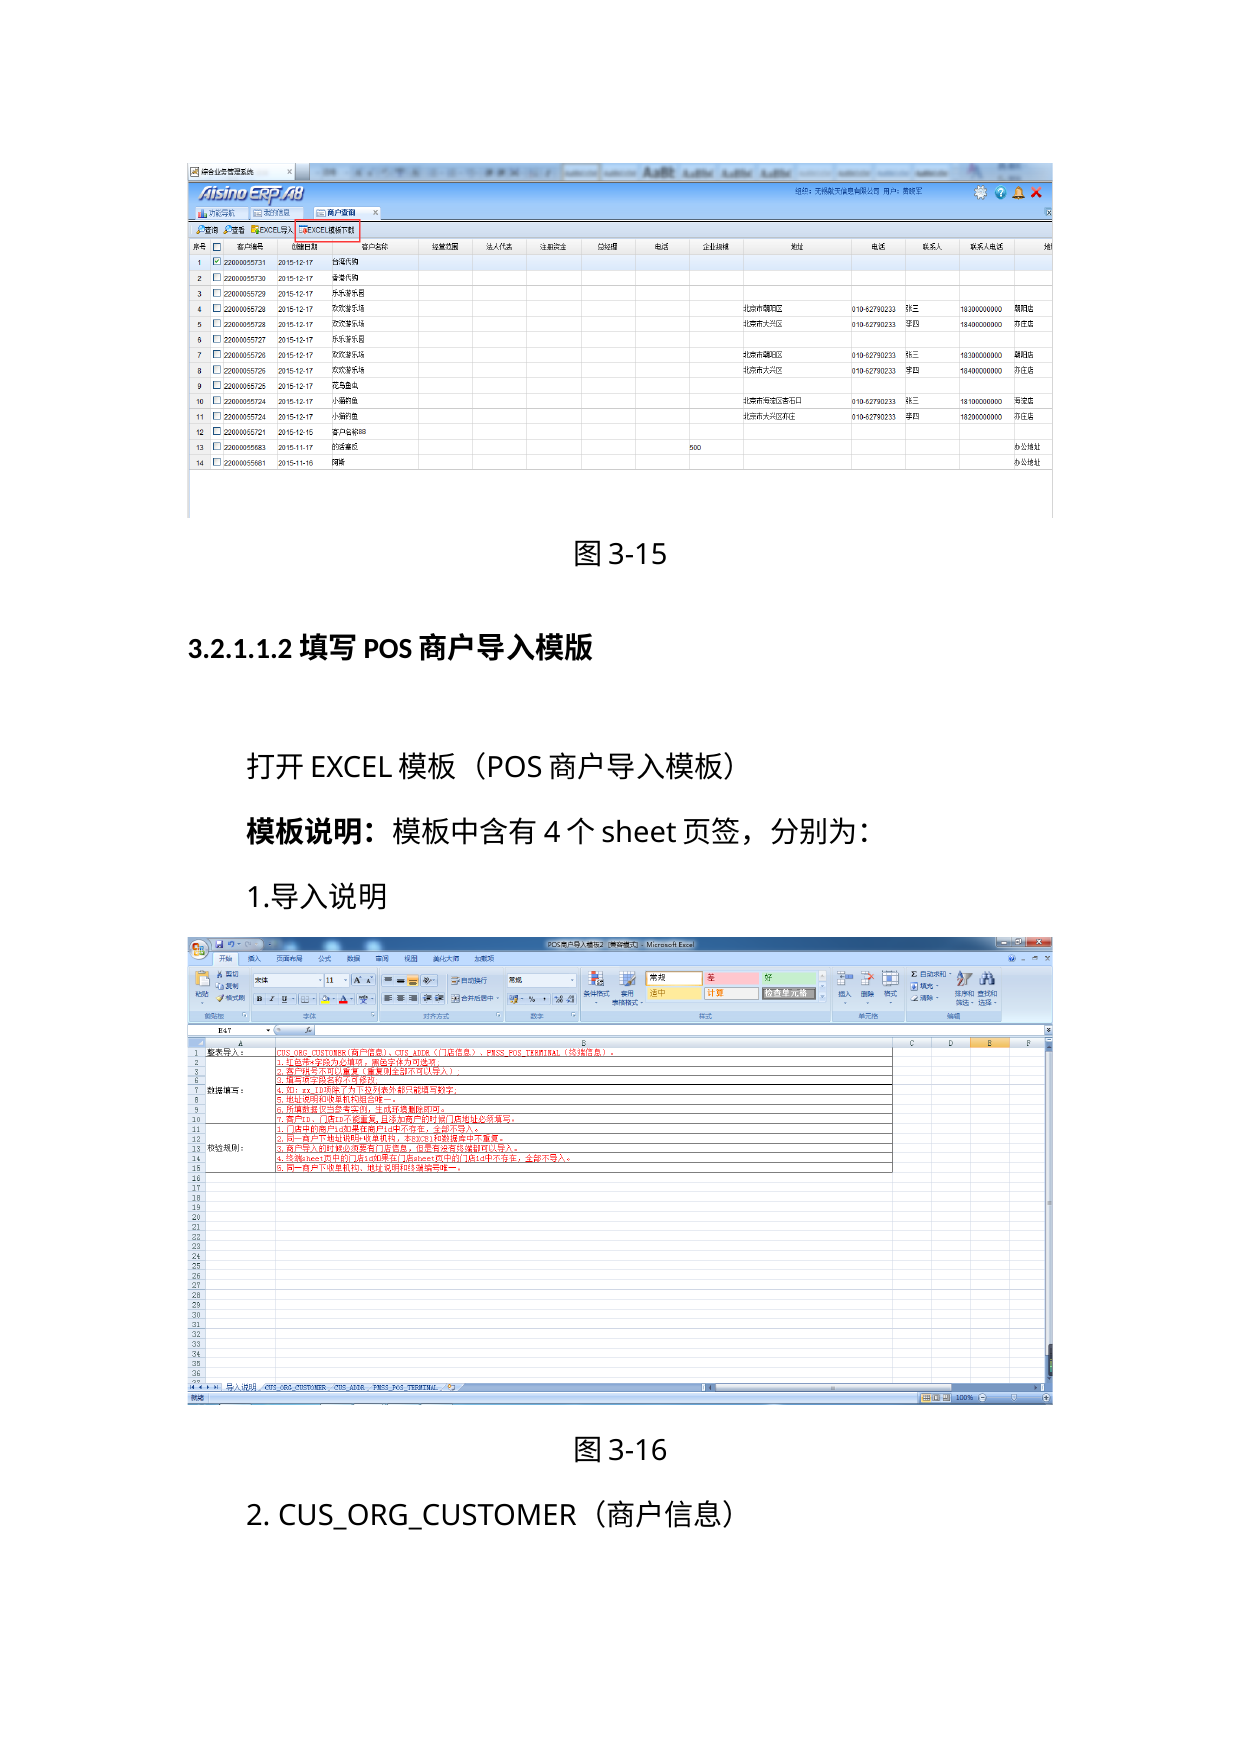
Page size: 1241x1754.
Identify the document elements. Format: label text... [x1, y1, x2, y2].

text 打开EXCEL模板（POS商户导入模板） [187, 732, 1053, 797]
subtitle 3.2.1.1.2 填写POS商户导入模版 [187, 614, 1053, 679]
text 图3-16 [187, 1415, 1053, 1480]
picture [187, 937, 1053, 1405]
text 模板说明：模板中含有4个sheet页签，分别为： [187, 797, 1053, 862]
text 2. CUS_ORG_CUSTOMER（商户信息） [187, 1480, 1053, 1545]
text 图3-15 [187, 519, 1053, 584]
text 1.导入说明 [187, 862, 1053, 927]
picture [187, 163, 1053, 518]
